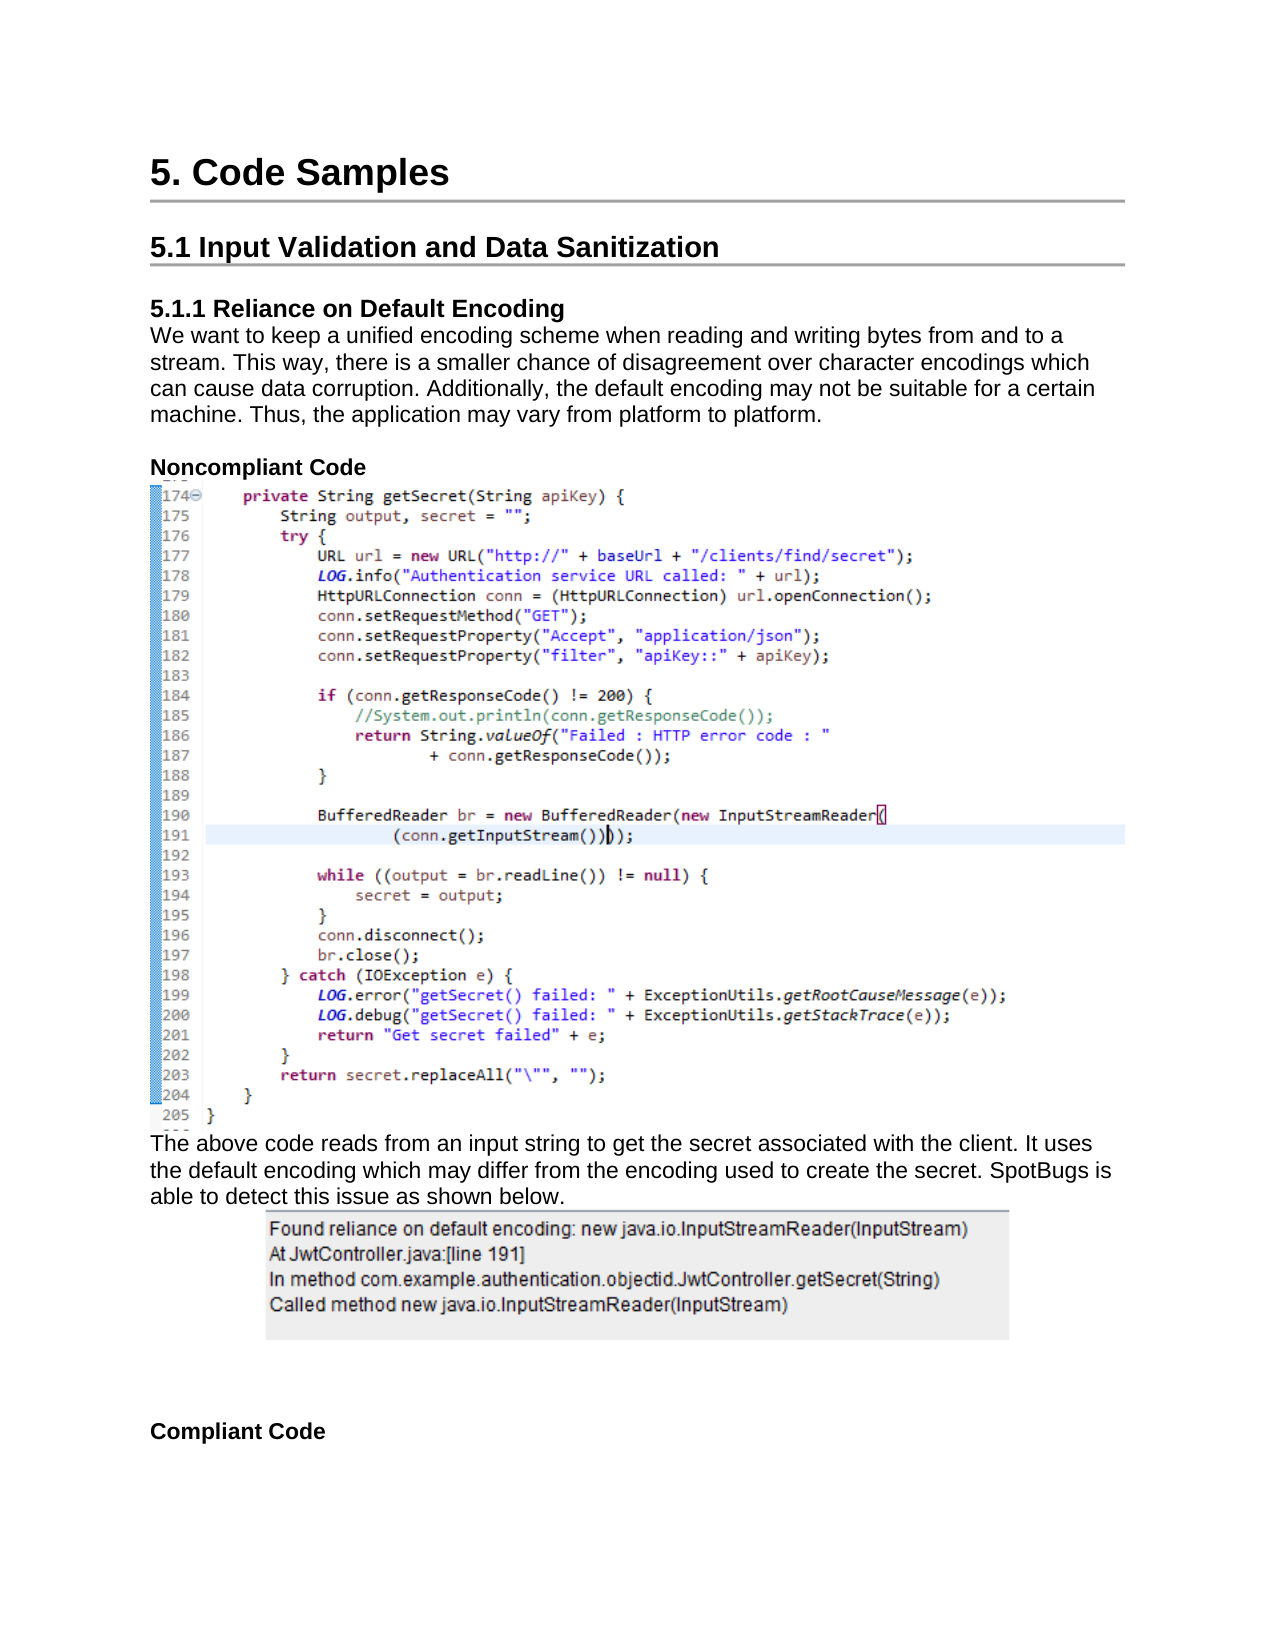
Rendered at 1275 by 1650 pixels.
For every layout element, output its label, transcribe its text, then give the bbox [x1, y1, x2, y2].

picture [150, 480, 1125, 1131]
text Noncompliant Code [150, 454, 1125, 480]
text Compliant Code [150, 1418, 1125, 1444]
subtitle 5.1.1 Reliance on Default Encoding [150, 293, 1125, 322]
subtitle 5. Code Samples [150, 150, 1125, 193]
text We want to keep a unified encoding scheme when reading and writing bytes from and to a stream. This way, there is a smaller chance of disagreement over character encodings which can cause data corruption. Additionally, the default encoding may not be suitable for a certain machine. Thus, the application may vary from platform to platform. [150, 322, 1125, 428]
subtitle 5.1 Input Validation and Data Sanitization [150, 230, 1125, 263]
text The above code reads from an input string to get the secret associated with the client. It uses the default encoding which may differ from the encoding used to create the secret. SpotBugs is able to detect this issue as shown below. [150, 1131, 1125, 1209]
picture [265, 1209, 1010, 1340]
